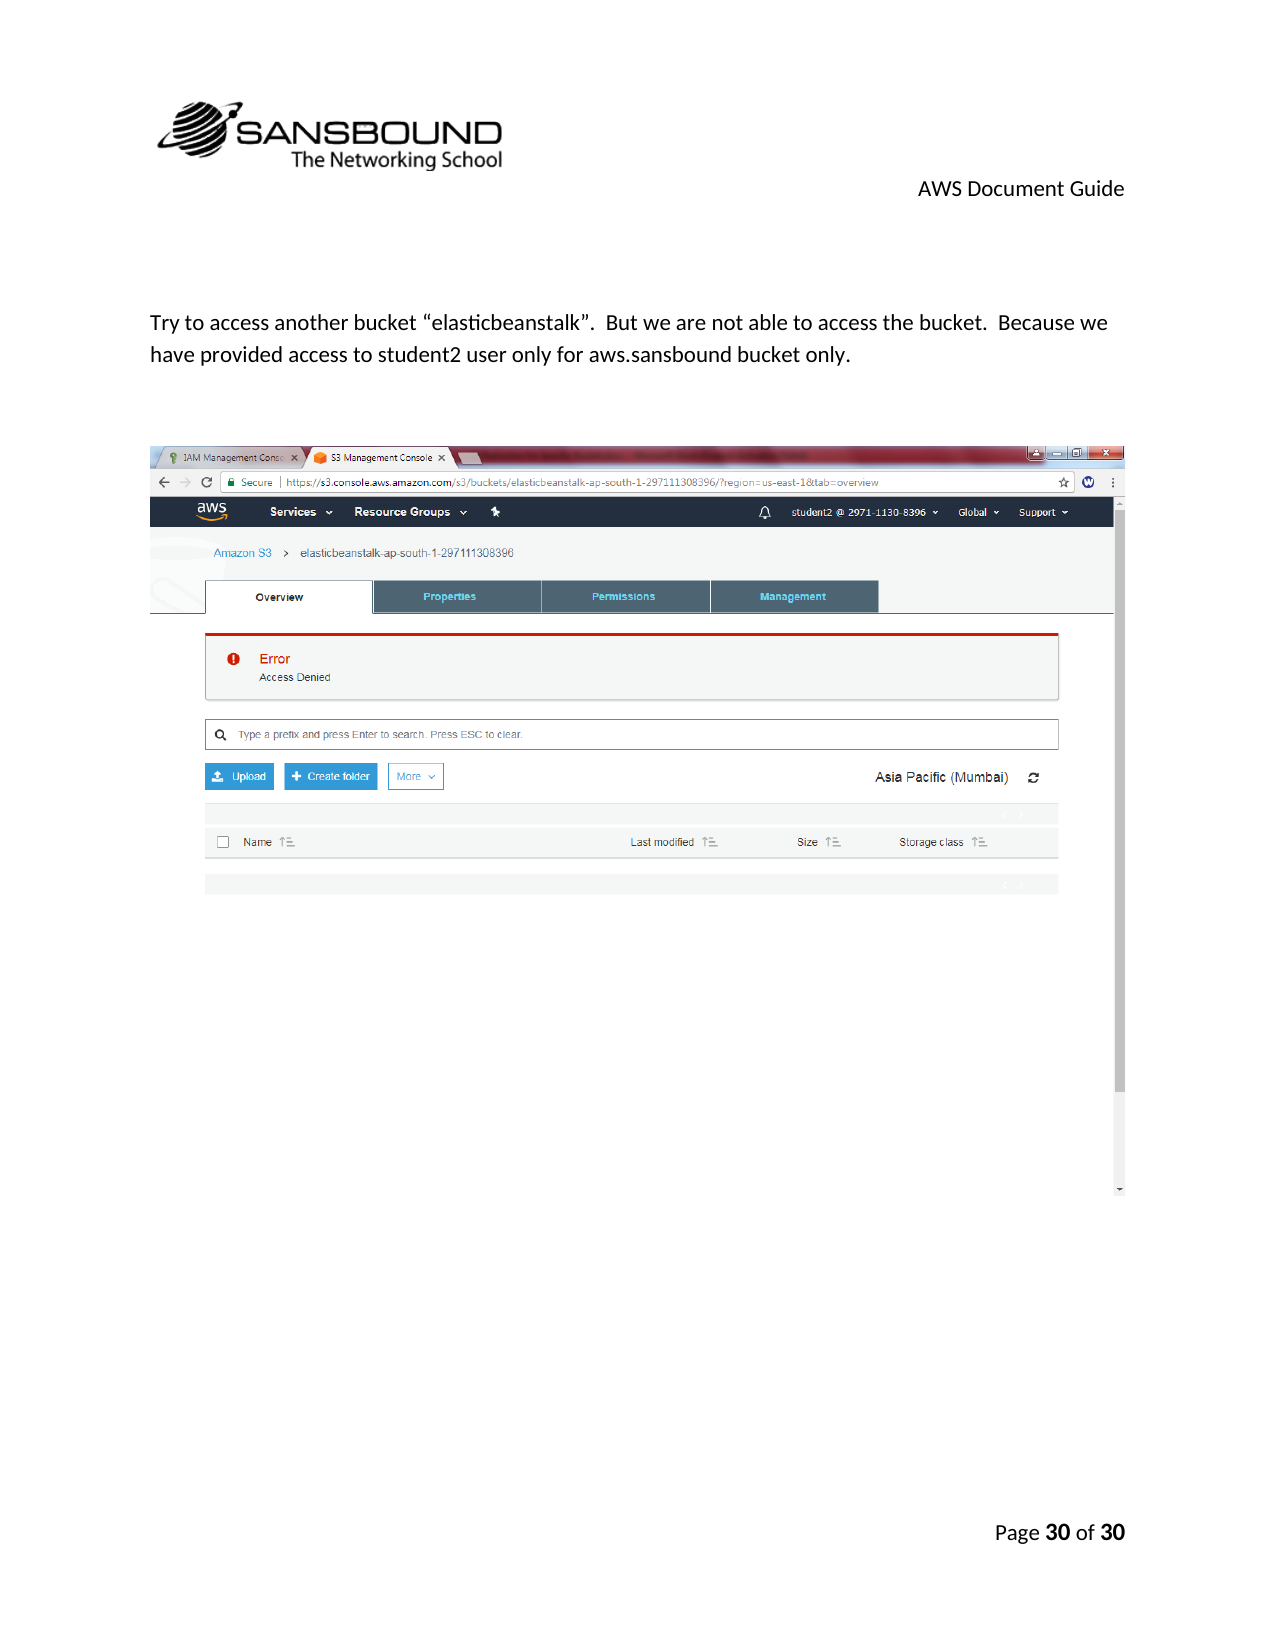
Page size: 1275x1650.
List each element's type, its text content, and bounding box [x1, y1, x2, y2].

text Try to access another bucket “elasticbeanstalk”. But we are not able to access the bucket. Because we have provided access to student2 user only for aws.sansbound bucket only. [150, 308, 1125, 368]
picture [150, 75, 514, 197]
picture [150, 446, 1125, 1196]
